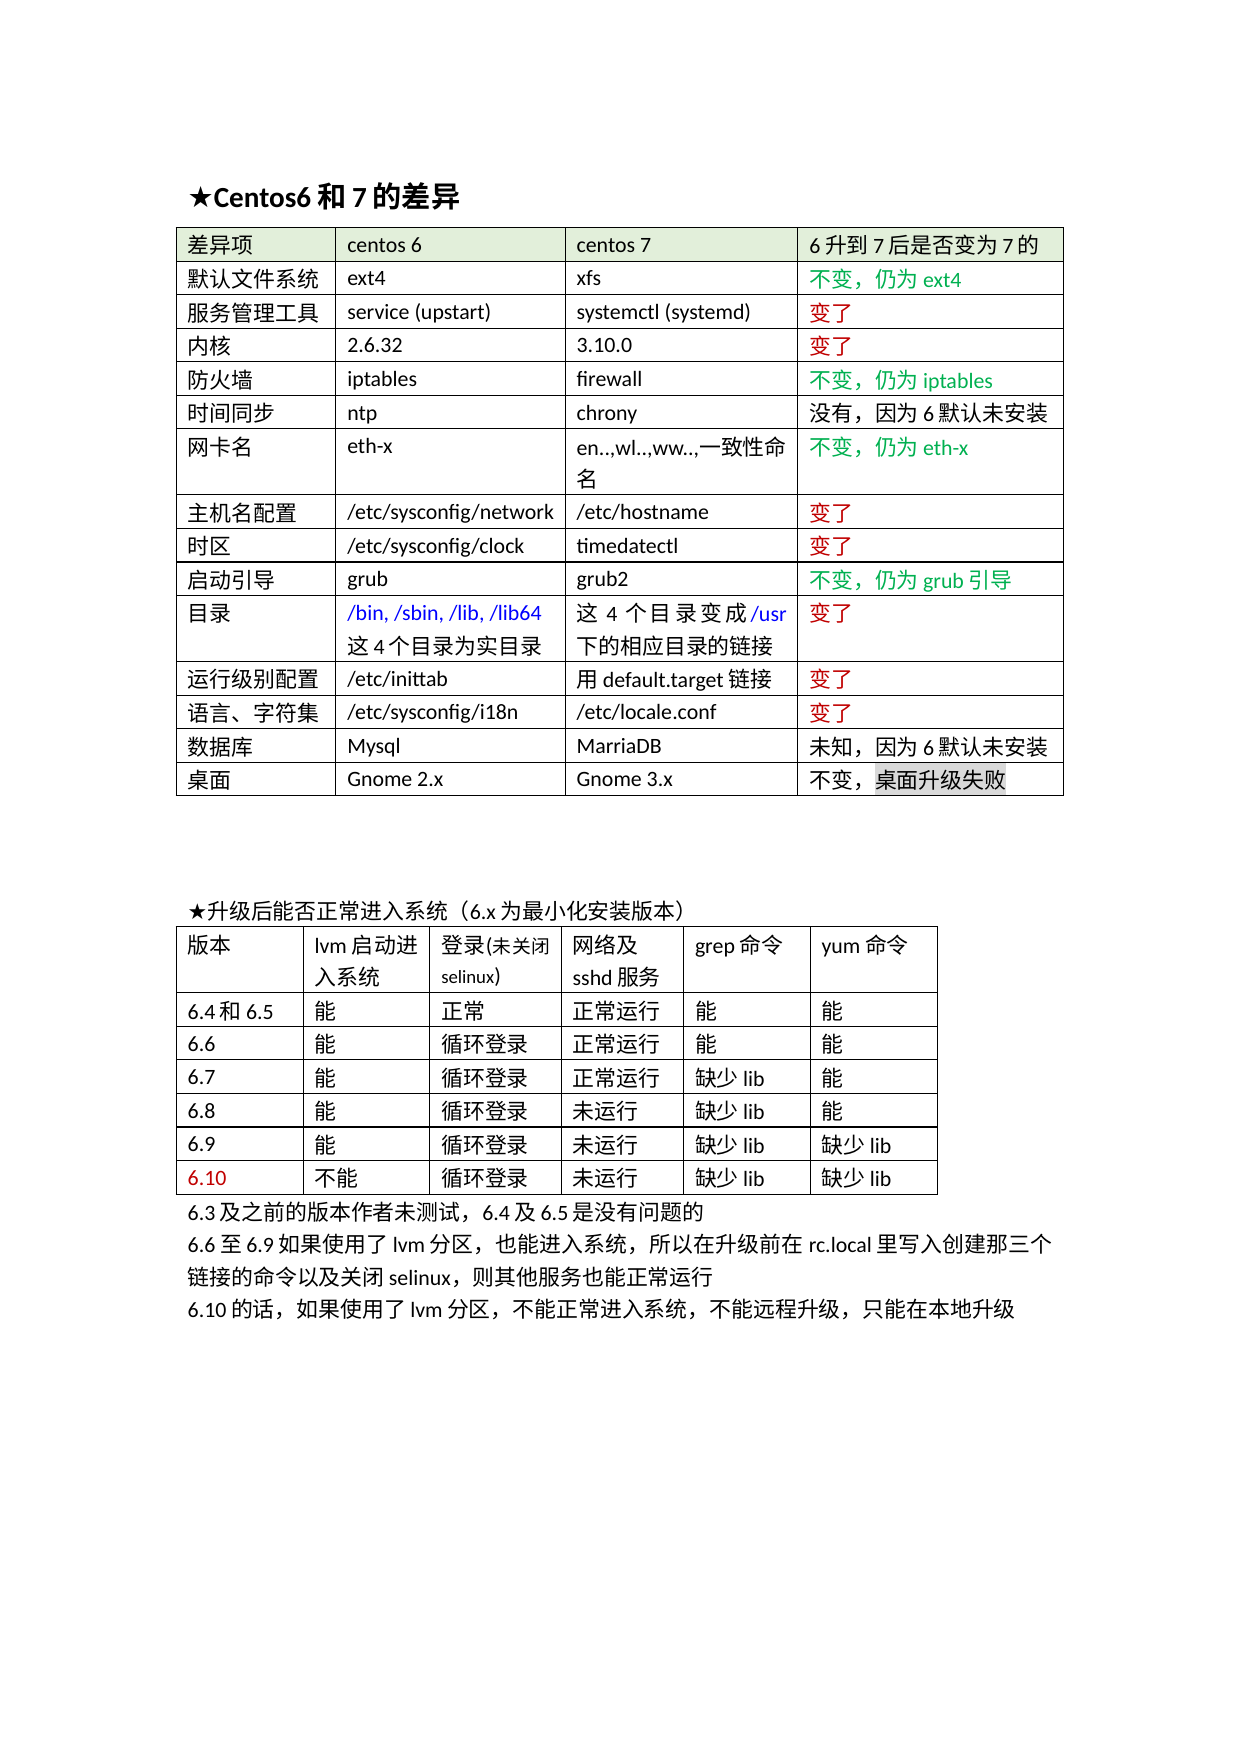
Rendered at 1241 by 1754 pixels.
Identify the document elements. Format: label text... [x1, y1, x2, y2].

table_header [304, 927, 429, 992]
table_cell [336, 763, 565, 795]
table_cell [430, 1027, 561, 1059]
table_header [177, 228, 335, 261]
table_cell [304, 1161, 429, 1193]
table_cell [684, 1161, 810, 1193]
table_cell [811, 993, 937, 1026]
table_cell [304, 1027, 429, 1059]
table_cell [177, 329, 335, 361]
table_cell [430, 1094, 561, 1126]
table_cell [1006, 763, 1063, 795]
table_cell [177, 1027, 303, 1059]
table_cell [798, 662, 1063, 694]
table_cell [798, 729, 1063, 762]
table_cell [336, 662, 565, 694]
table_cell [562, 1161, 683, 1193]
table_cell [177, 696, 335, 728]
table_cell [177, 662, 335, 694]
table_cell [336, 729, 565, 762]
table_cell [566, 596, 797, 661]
text ★升级后能否正常进入系统（6.x为最小化安装版本） [187, 894, 1053, 926]
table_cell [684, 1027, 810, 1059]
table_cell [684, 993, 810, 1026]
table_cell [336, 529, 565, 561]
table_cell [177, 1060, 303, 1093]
text 6.3及之前的版本作者未测试，6.4及6.5是没有问题的 [187, 1194, 1053, 1227]
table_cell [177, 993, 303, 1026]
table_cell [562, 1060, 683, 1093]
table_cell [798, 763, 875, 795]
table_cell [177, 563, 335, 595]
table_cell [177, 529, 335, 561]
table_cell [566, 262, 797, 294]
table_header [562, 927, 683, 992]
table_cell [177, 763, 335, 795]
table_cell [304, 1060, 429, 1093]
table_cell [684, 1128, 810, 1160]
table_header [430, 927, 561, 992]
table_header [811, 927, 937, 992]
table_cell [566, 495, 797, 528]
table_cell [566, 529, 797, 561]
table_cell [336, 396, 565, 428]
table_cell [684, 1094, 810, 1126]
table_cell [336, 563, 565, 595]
text 6.6至6.9如果使用了lvm分区，也能进入系统，所以在升级前在rc.local里写入创建那三个链接的命令以及关闭selinux，则其他服务也能正常运行 [187, 1227, 1053, 1292]
text 6.10的话，如果使用了lvm分区，不能正常进入系统，不能远程升级，只能在本地升级 [187, 1292, 1053, 1324]
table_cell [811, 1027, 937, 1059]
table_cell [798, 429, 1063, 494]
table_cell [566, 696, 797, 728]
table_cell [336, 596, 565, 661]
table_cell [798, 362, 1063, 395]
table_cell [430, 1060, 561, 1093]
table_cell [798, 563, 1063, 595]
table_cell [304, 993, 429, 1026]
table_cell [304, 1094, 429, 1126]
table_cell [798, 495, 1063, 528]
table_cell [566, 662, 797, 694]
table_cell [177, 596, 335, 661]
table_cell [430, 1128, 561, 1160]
text ★Centos6和7的差异 [187, 162, 1053, 227]
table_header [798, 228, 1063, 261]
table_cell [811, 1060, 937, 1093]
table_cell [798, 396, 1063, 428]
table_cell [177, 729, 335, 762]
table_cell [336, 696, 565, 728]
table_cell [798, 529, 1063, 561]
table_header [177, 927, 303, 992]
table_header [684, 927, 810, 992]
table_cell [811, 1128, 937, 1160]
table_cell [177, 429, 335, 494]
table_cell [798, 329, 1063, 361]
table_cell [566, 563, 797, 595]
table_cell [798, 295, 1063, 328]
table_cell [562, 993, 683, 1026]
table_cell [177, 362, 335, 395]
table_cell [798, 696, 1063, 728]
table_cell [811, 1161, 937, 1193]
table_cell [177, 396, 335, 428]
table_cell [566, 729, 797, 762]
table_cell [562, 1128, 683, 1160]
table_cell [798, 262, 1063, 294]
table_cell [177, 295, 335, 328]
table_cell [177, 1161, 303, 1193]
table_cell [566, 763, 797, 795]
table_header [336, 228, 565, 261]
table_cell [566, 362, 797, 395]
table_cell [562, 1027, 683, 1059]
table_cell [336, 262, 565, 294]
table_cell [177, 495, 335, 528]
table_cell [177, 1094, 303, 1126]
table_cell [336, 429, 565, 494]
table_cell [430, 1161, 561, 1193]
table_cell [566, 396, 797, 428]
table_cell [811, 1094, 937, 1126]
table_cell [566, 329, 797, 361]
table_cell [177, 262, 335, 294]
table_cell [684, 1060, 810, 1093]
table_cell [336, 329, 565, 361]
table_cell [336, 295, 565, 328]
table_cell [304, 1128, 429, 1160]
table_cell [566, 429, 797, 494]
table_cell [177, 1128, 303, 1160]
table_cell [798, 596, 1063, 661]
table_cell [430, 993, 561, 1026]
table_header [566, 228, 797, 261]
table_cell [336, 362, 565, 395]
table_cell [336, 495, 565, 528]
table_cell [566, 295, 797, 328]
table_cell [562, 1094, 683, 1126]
